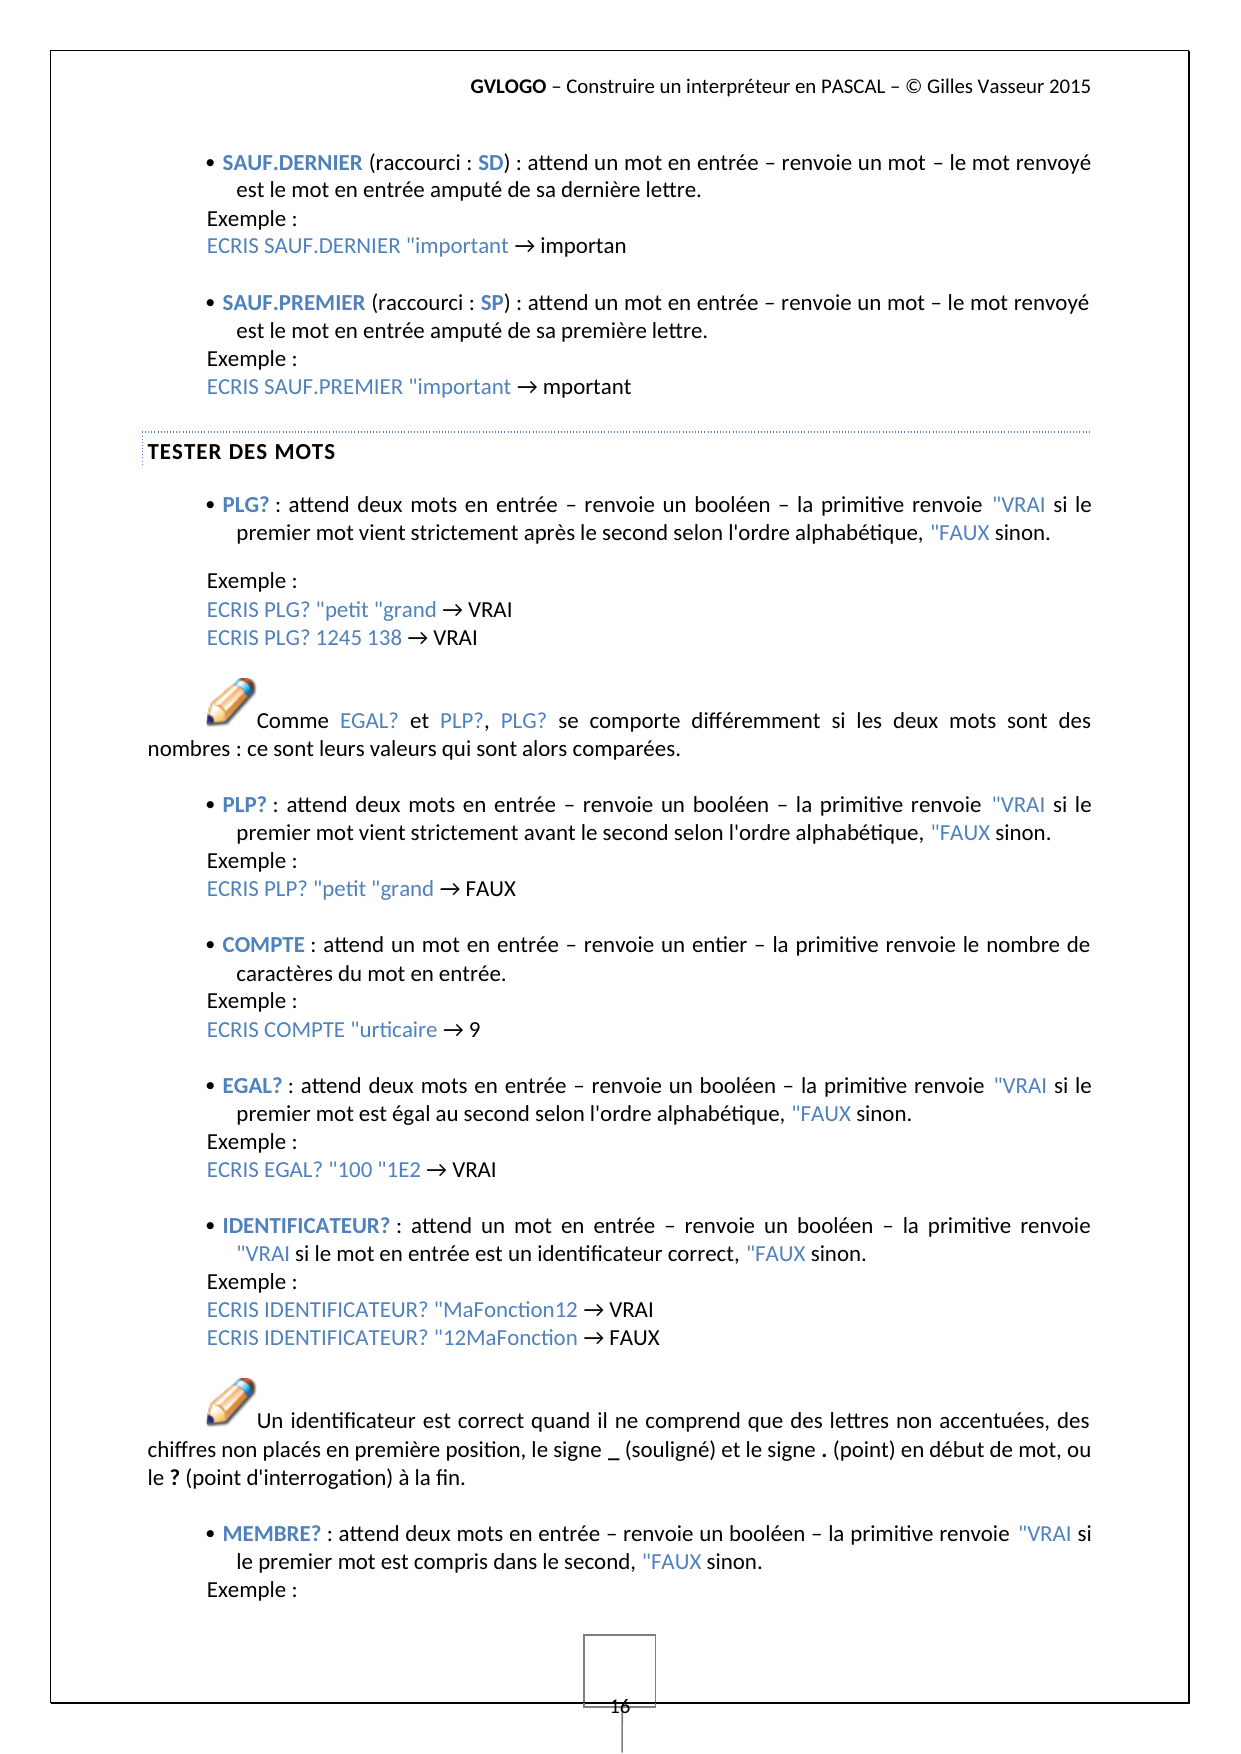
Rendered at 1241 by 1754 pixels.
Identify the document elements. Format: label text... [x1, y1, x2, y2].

text Comme EGAL? et PLP?, PLG? se comporte différemment si les deux mots sont des nombres : ce sont leurs valeurs qui sont alors comparées. [147, 679, 1092, 762]
text ECRIS IDENTIFICATEUR? "12MaFonction → FAUX [147, 1323, 1092, 1351]
text Exemple : [147, 204, 1092, 232]
text ECRIS PLP? "petit "grand → FAUX [147, 874, 1092, 903]
text ECRIS SAUF.PREMIER "important → mportant [147, 372, 1092, 400]
list SAUF.PREMIER (raccourci : SP) : attend un mot en entrée – renvoie un mot – le mot renvoyé est le mot en entrée amputé de sa première lettre. [207, 288, 1092, 344]
text Exemple : [147, 847, 1092, 874]
text Exemple : [147, 567, 1092, 595]
list EGAL? : attend deux mots en entrée – renvoie un booléen – la primitive renvoie "VRAI si le premier mot est égal au second selon l'ordre alphabétique, "FAUX sinon. [207, 1071, 1092, 1127]
picture [206, 1378, 257, 1429]
picture [206, 678, 257, 729]
text Exemple : [147, 987, 1092, 1015]
text ECRIS COMPTE "urticaire → 9 [147, 1015, 1092, 1043]
list PLP? : attend deux mots en entrée – renvoie un booléen – la primitive renvoie "VRAI si le premier mot vient strictement avant le second selon l'ordre alphabétique, "FAUX sinon. [207, 791, 1092, 847]
text Un identificateur est correct quand il ne comprend que des lettres non accentuées, des chiffres non placés en première position, le signe _ (souligné) et le signe . (point) en début de mot, ou le ? (point d'interrogation) à la fin. [147, 1379, 1092, 1491]
list SAUF.DERNIER (raccourci : SD) : attend un mot en entrée – renvoie un mot – le mot renvoyé est le mot en entrée amputé de sa dernière lettre. [207, 148, 1092, 204]
text ECRIS PLG? 1245 138 → VRAI [147, 623, 1092, 651]
list IDENTIFICATEUR? : attend un mot en entrée – renvoie un booléen – la primitive renvoie "VRAI si le mot en entrée est un identificateur correct, "FAUX sinon. [207, 1211, 1092, 1267]
list COMPTE : attend un mot en entrée – renvoie un entier – la primitive renvoie le nombre de caractères du mot en entrée. [207, 931, 1092, 987]
text Exemple : [147, 1575, 1092, 1603]
list PLG? : attend deux mots en entrée – renvoie un booléen – la primitive renvoie "VRAI si le premier mot vient strictement après le second selon l'ordre alphabétique, "FAUX sinon. [207, 490, 1092, 546]
text ECRIS EGAL? "100 "1E2 → VRAI [147, 1155, 1092, 1183]
text ECRIS IDENTIFICATEUR? "MaFonction12 → VRAI [147, 1295, 1092, 1323]
text ECRIS PLG? "petit "grand → VRAI [147, 595, 1092, 623]
text Exemple : [147, 1267, 1092, 1295]
text ECRIS SAUF.DERNIER "important → importan [147, 232, 1092, 260]
text Exemple : [147, 1127, 1092, 1155]
text Exemple : [147, 344, 1092, 372]
subtitle Tester des mots [142, 431, 1092, 465]
list MEMBRE? : attend deux mots en entrée – renvoie un booléen – la primitive renvoie "VRAI si le premier mot est compris dans le second, "FAUX sinon. [207, 1519, 1092, 1575]
